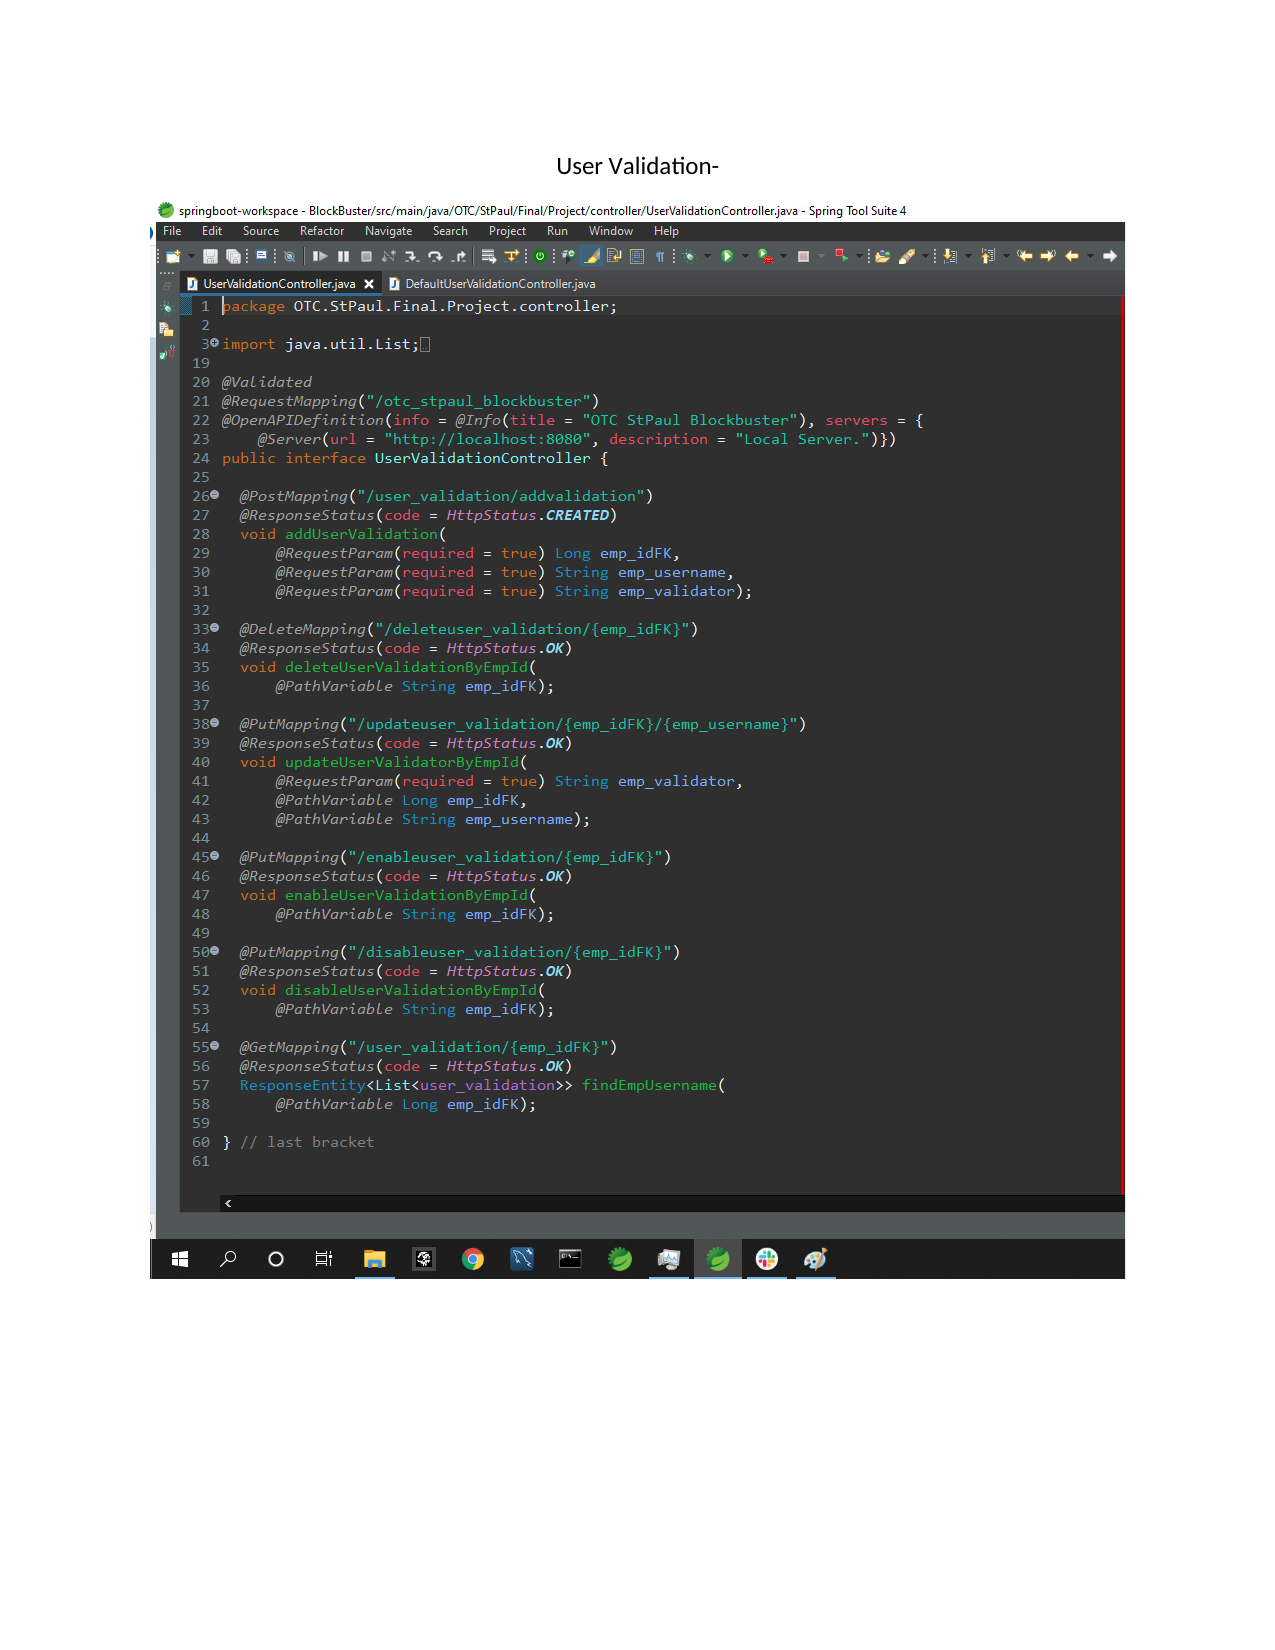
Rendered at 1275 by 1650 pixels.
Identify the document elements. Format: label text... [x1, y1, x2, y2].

picture [150, 199, 1125, 1279]
text User Validation- [150, 150, 1125, 181]
